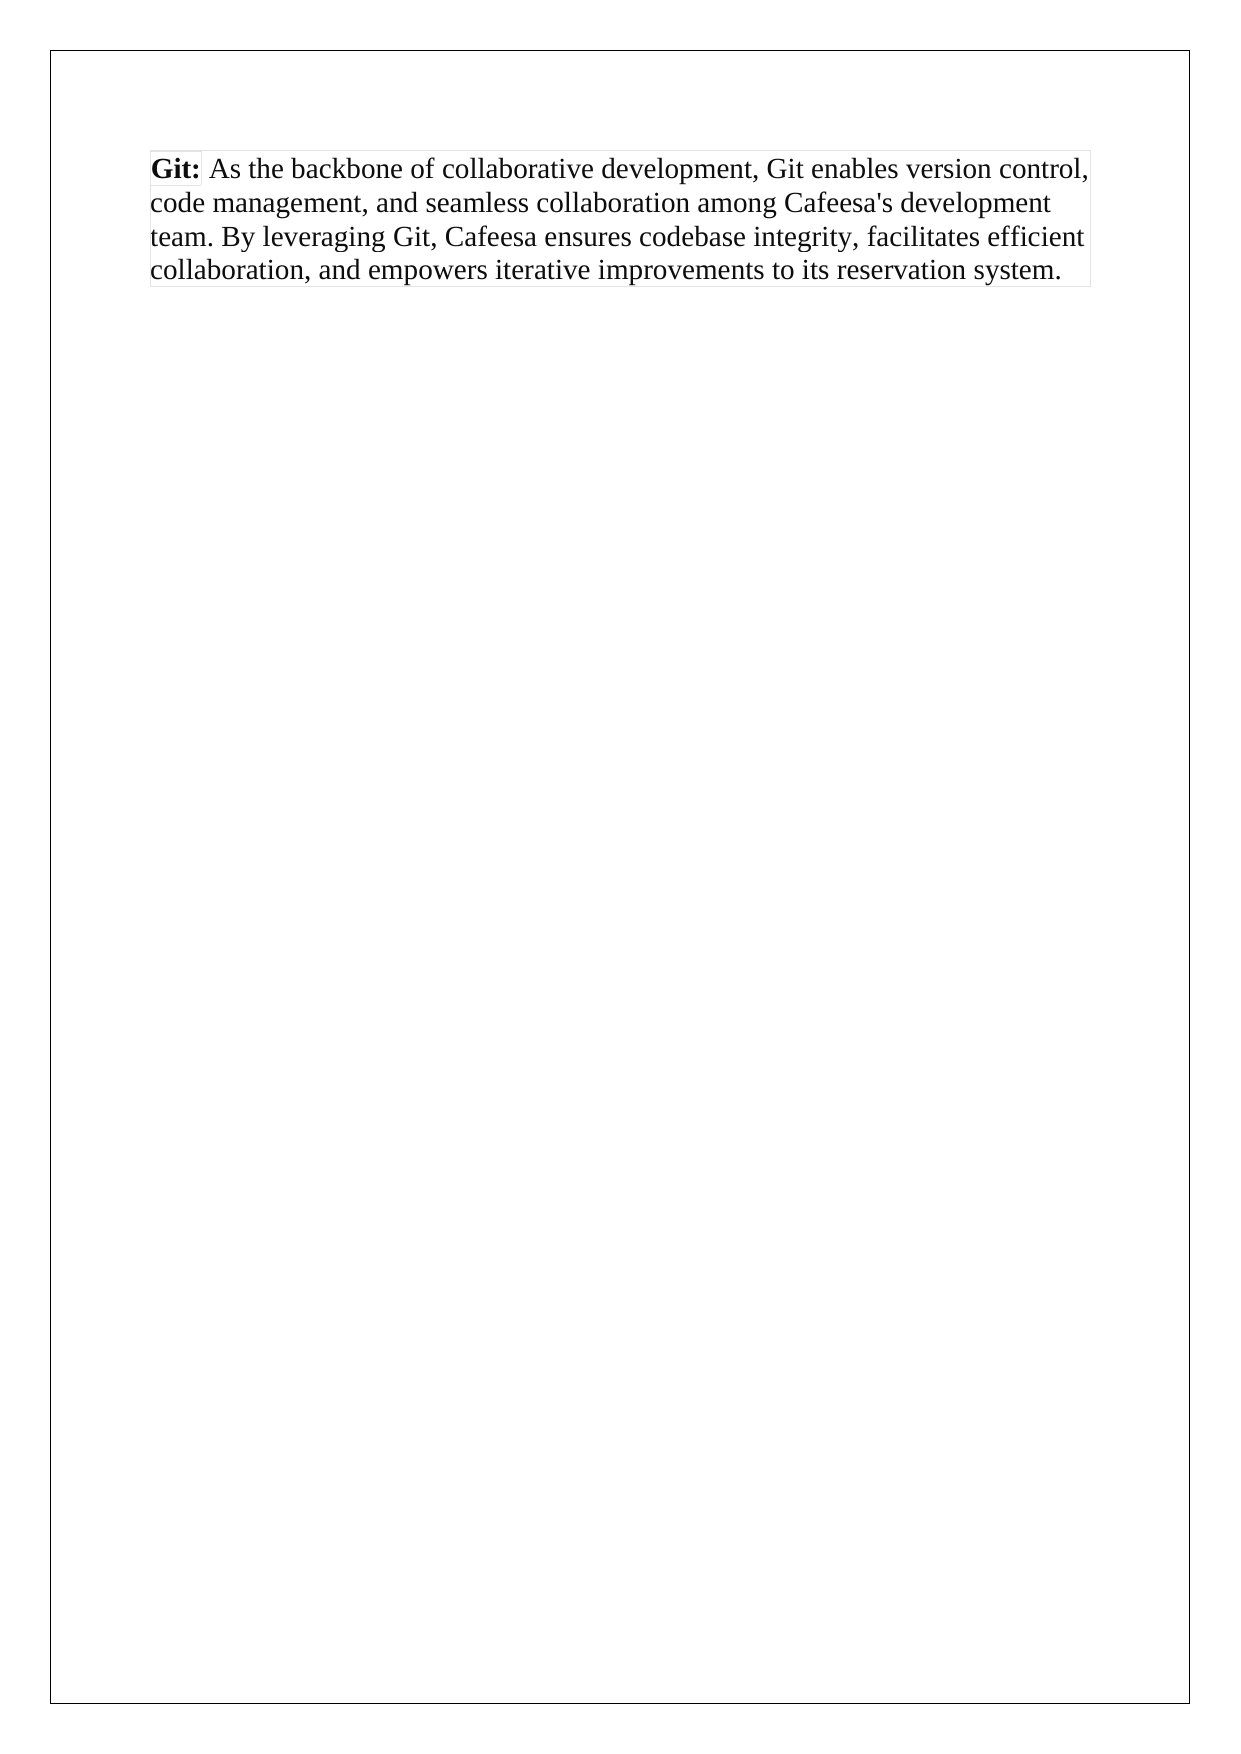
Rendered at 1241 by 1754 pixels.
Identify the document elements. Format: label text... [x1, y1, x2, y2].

text Git: As the backbone of collaborative development, Git enables version control, code management, and seamless collaboration among Cafeesa's development team. By leveraging Git, Cafeesa ensures codebase integrity, facilitates efficient collaboration, and empowers iterative improvements to its reservation system. [202, 151, 1090, 286]
